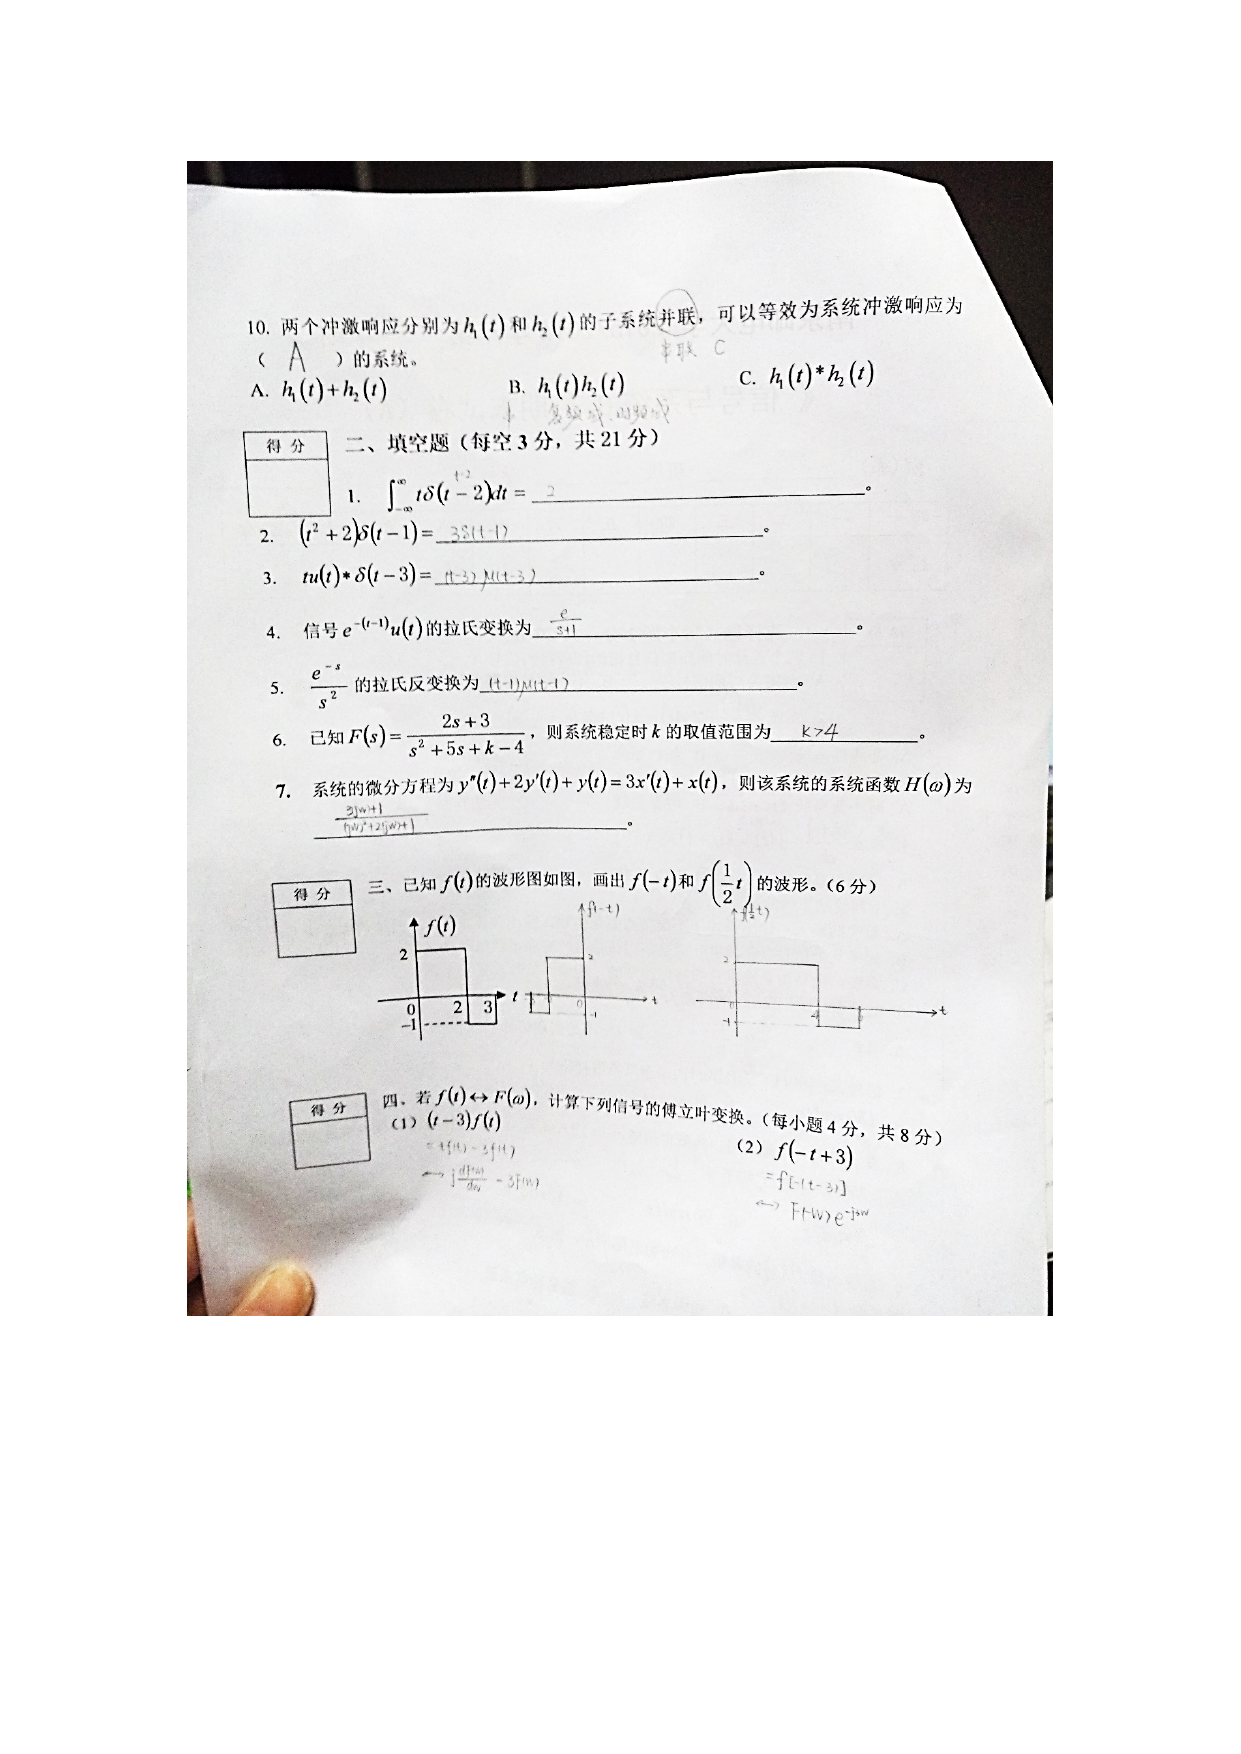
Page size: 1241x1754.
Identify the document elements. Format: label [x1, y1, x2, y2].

picture [187, 161, 1053, 1316]
